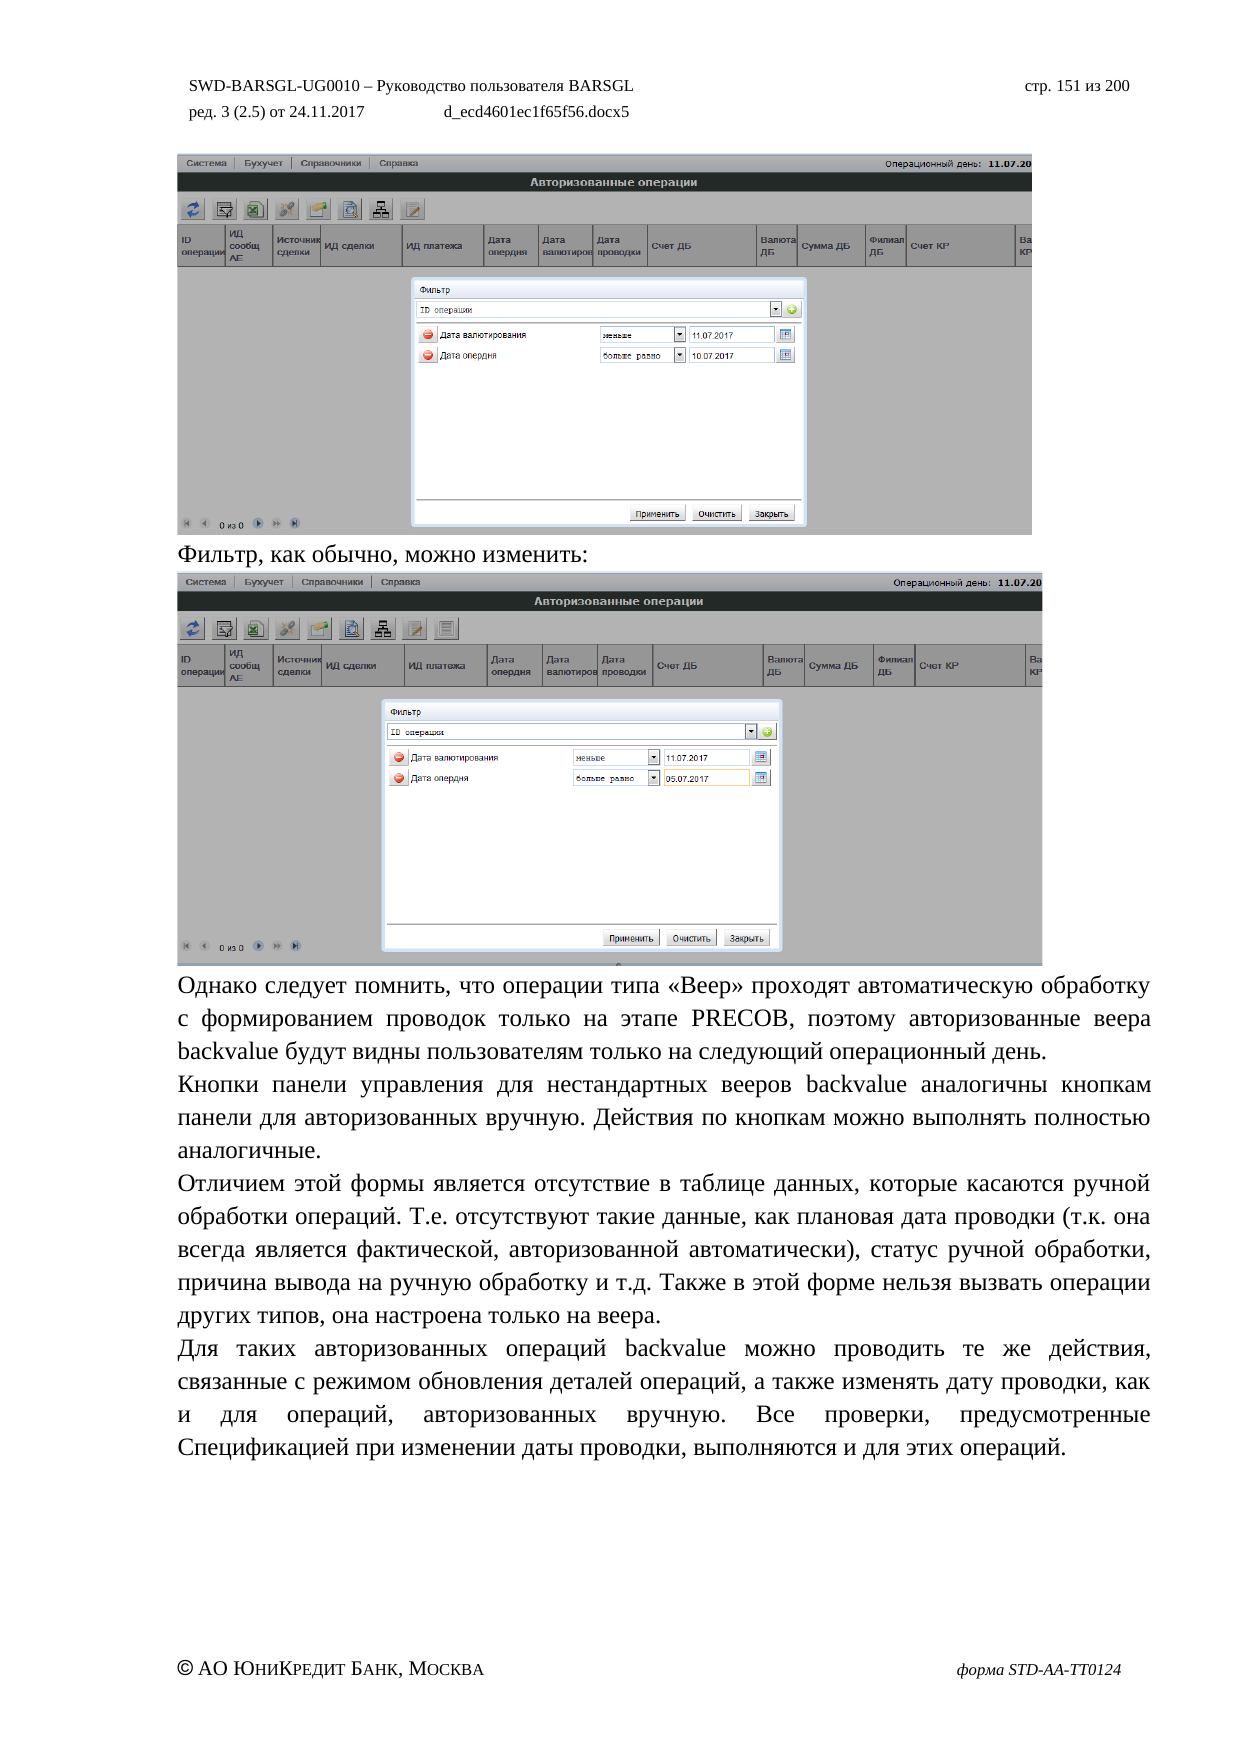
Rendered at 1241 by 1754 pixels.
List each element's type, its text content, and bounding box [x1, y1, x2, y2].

text Кнопки панели управления для нестандартных вееров backvalue аналогичны кнопкам панели для авторизованных вручную. Действия по кнопкам можно выполнять полностью аналогичные. [177, 1069, 1152, 1164]
text Отличием этой формы является отсутствие в таблице данных, которые касаются ручной обработки операций. Т.е. отсутствуют такие данные, как плановая дата проводки (т.к. она всегда является фактической, авторизованной автоматически), статус ручной обработки, причина вывода на ручную обработку и т.д. Также в этой форме нельзя вызвать операции других типов, она настроена только на веера. [177, 1168, 1152, 1329]
picture [177, 153, 1032, 535]
text Фильтр, как обычно, можно изменить: [177, 539, 1152, 567]
picture [177, 571, 1043, 966]
text Для таких авторизованных операций backvalue можно проводить те же действия, связанные с режимом обновления деталей операций, а также изменять дату проводки, как и для операций, авторизованных вручную. Все проверки, предусмотренные Спецификацией при изменении даты проводки, выполняются и для этих операций. [177, 1333, 1152, 1461]
text Однако следует помнить, что операции типа «Веер» проходят автоматическую обработку с формированием проводок только на этапе PRECOB, поэтому авторизованные веера backvalue будут видны пользователям только на следующий операционный день. [177, 970, 1152, 1064]
